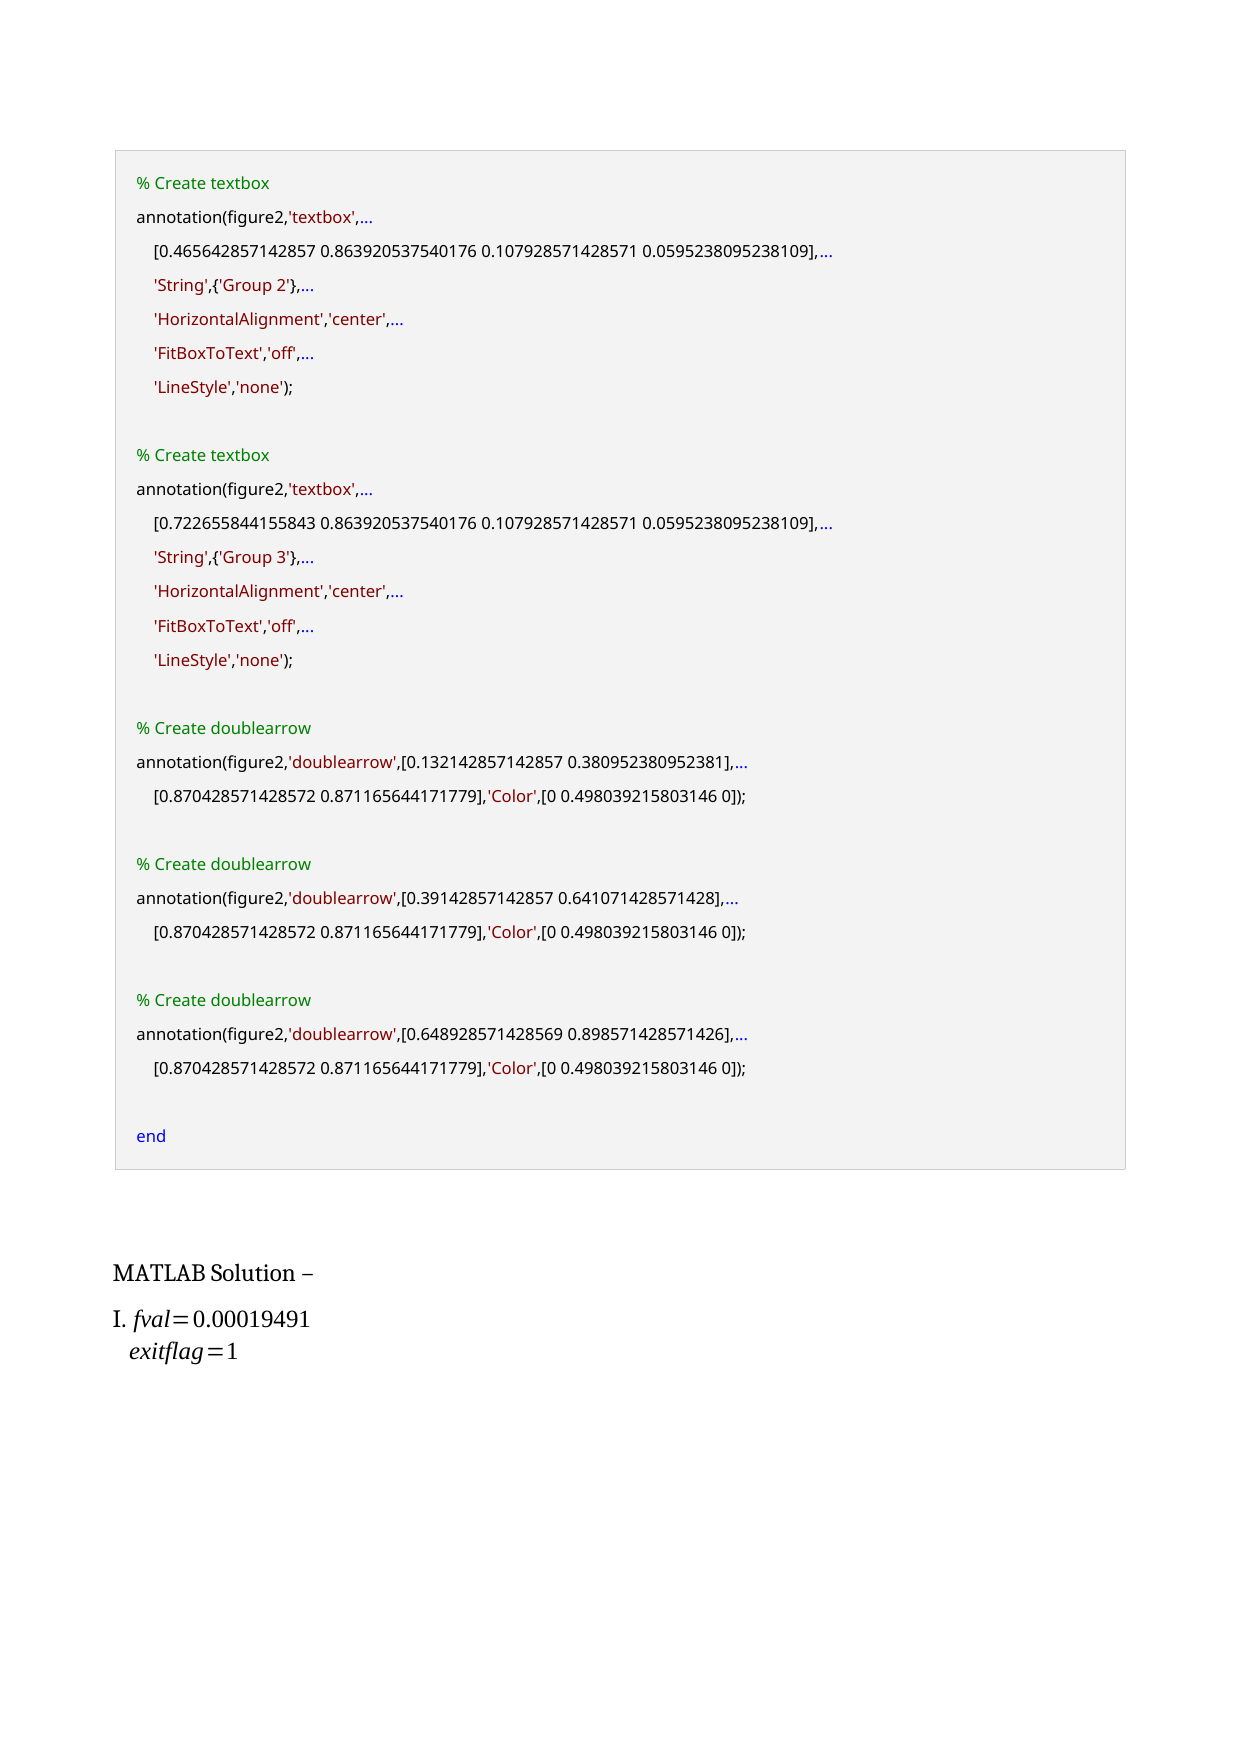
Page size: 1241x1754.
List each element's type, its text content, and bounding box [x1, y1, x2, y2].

text I. [112, 1305, 1128, 1333]
text MATLAB Solution – [112, 1259, 1128, 1288]
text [116, 151, 1125, 1169]
